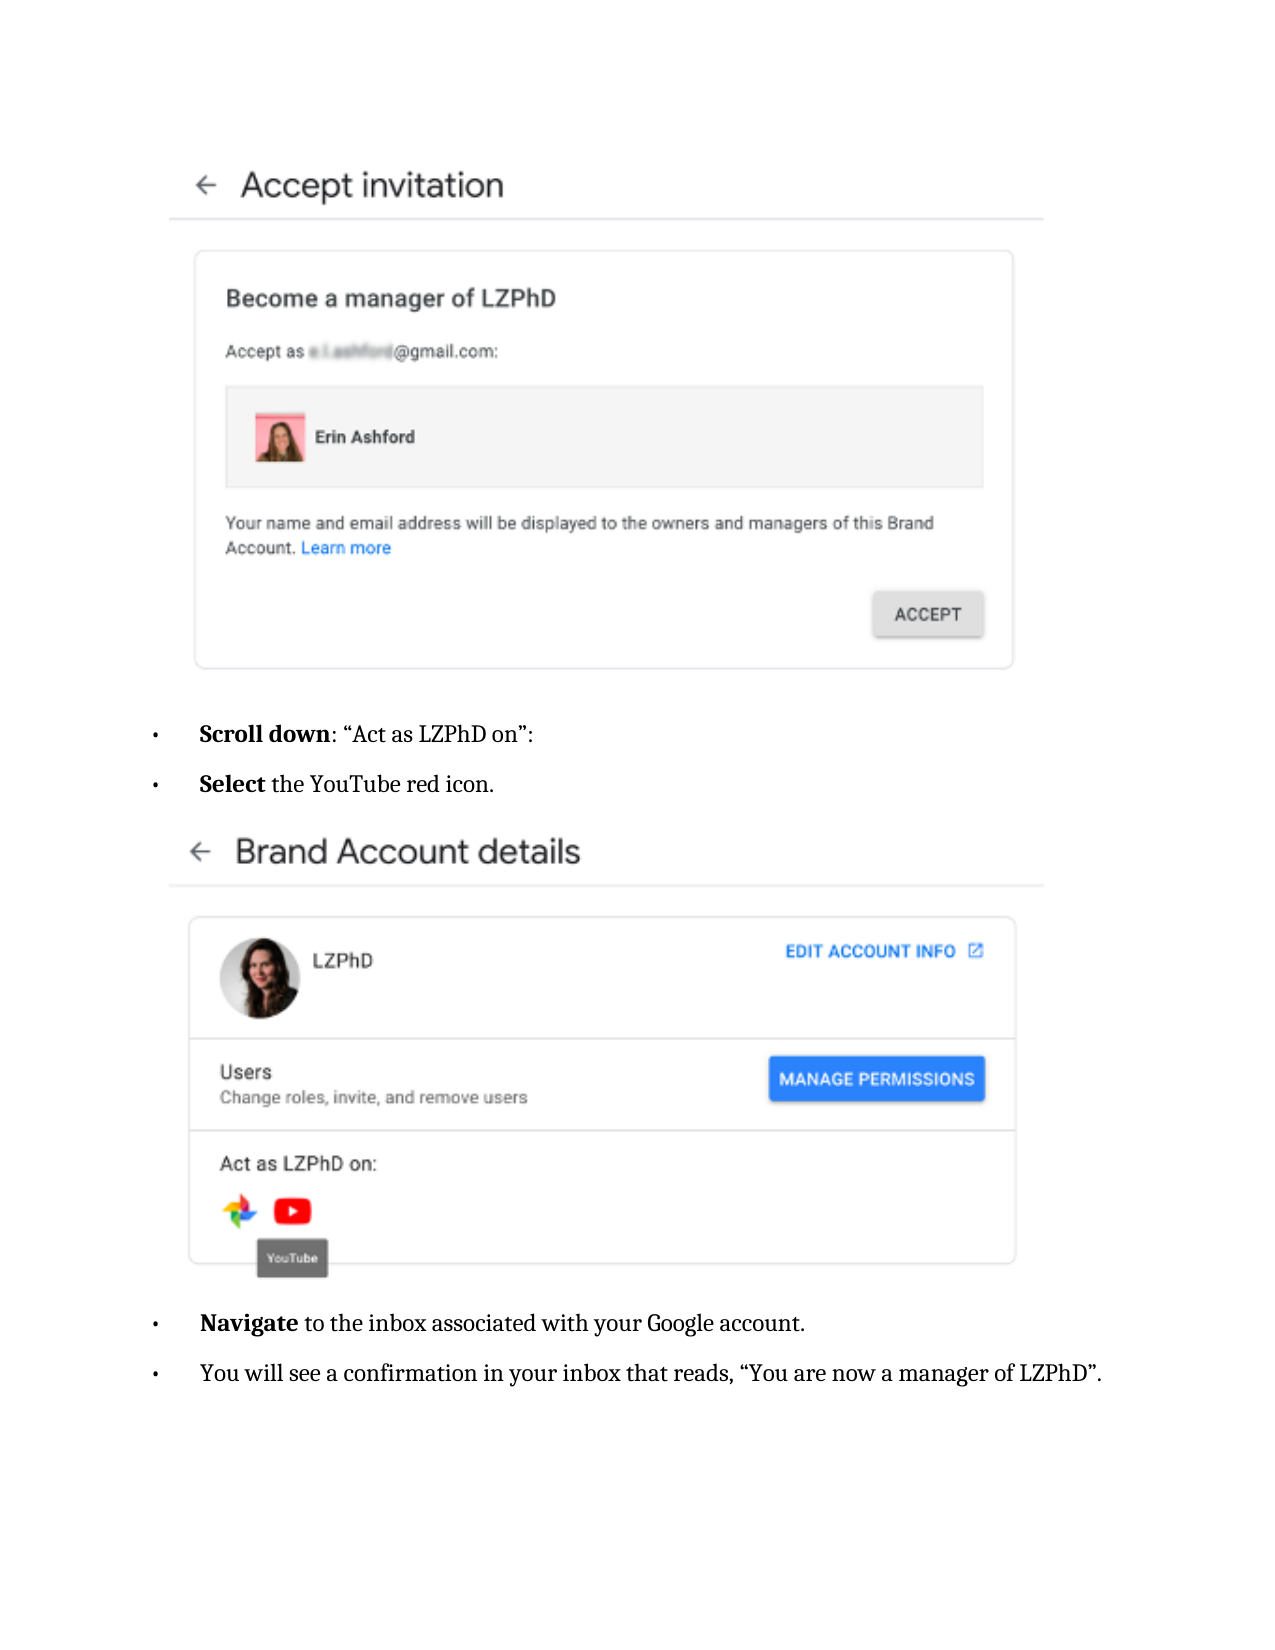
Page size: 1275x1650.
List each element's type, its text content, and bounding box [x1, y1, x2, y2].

list Select the YouTube red icon. [150, 770, 1125, 799]
list You will see a confirmation in your inbox that reads, “You are now a manager of LZPhD”. [150, 1359, 1125, 1388]
list Navigate to the inbox associated with your Google account. [150, 1309, 1125, 1338]
picture [168, 150, 1044, 702]
picture [168, 819, 1044, 1291]
list Scroll down: “Act as LZPhD on”: [150, 720, 1125, 749]
